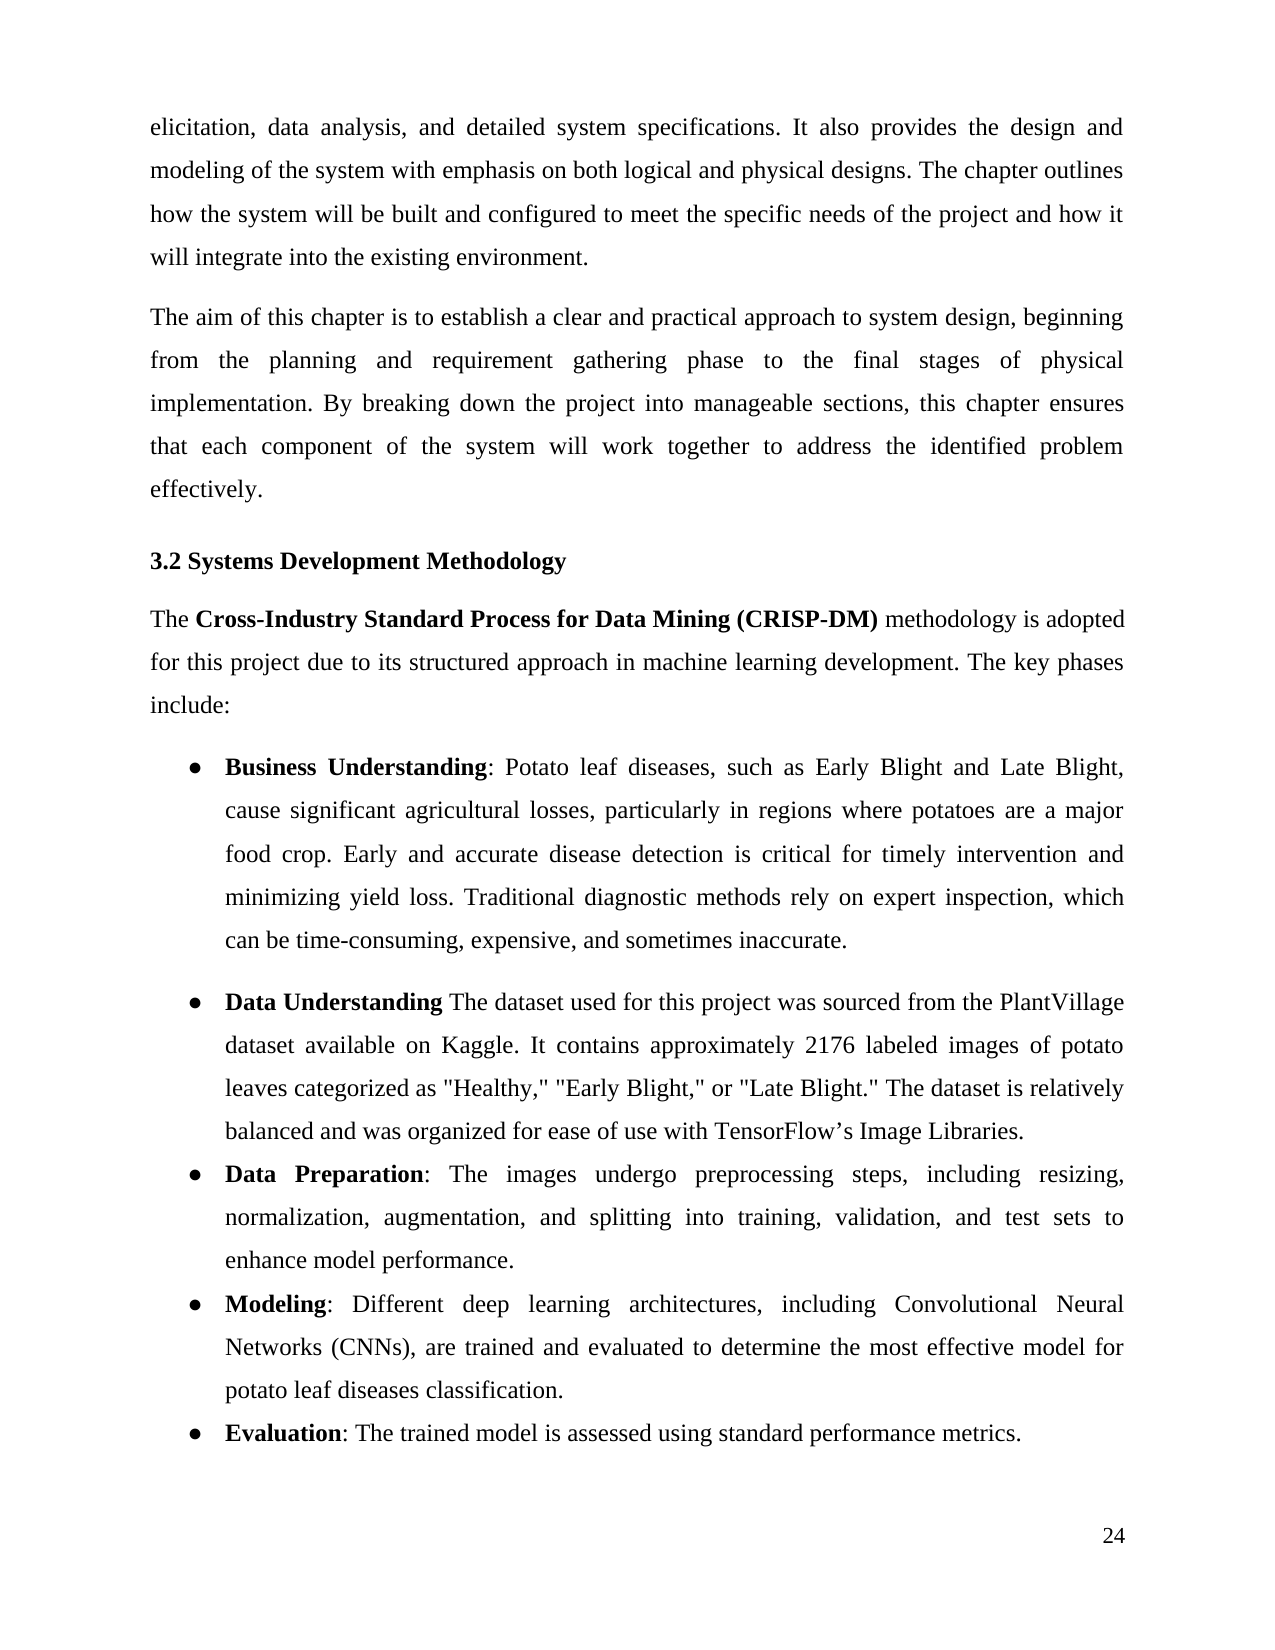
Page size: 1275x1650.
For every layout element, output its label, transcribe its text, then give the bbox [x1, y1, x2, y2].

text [150, 112, 1125, 271]
subtitle 3.2 Systems Development Methodology [150, 546, 1125, 575]
list Data Preparation: The images undergo preprocessing steps, including resizing, normalization, augmentation, and splitting into training, validation, and test sets to enhance model performance. [187, 1159, 1125, 1274]
list Business Understanding: Potato leaf diseases, such as Early Blight and Late Blight, cause significant agricultural losses, particularly in regions where potatoes are a major food crop. Early and accurate disease detection is critical for timely intervention and minimizing yield loss. Traditional diagnostic methods rely on expert inspection, which can be time-consuming, expensive, and sometimes inaccurate. [187, 752, 1125, 954]
list Data Understanding The dataset used for this project was sourced from the PlantVillage dataset available on Kaggle. It contains approximately 2176 labeled images of potato leaves categorized as "Healthy," "Early Blight," or "Late Blight." The dataset is relatively balanced and was organized for ease of use with TensorFlow’s Image Libraries. [187, 987, 1125, 1145]
text The Cross-Industry Standard Process for Data Mining (CRISP-DM) methodology is adopted for this project due to its structured approach in machine learning development. The key phases include: [150, 604, 1125, 719]
list Modeling: Different deep learning architectures, including Convolutional Neural Networks (CNNs), are trained and evaluated to determine the most effective model for potato leaf diseases classification. [187, 1289, 1125, 1404]
list Evaluation: The trained model is assessed using standard performance metrics. [187, 1418, 1125, 1447]
text The aim of this chapter is to establish a clear and practical approach to system design, beginning from the planning and requirement gathering phase to the final stages of physical implementation. By breaking down the project into manageable sections, this chapter ensures that each component of the system will work together to address the identified problem effectively. [150, 302, 1125, 503]
